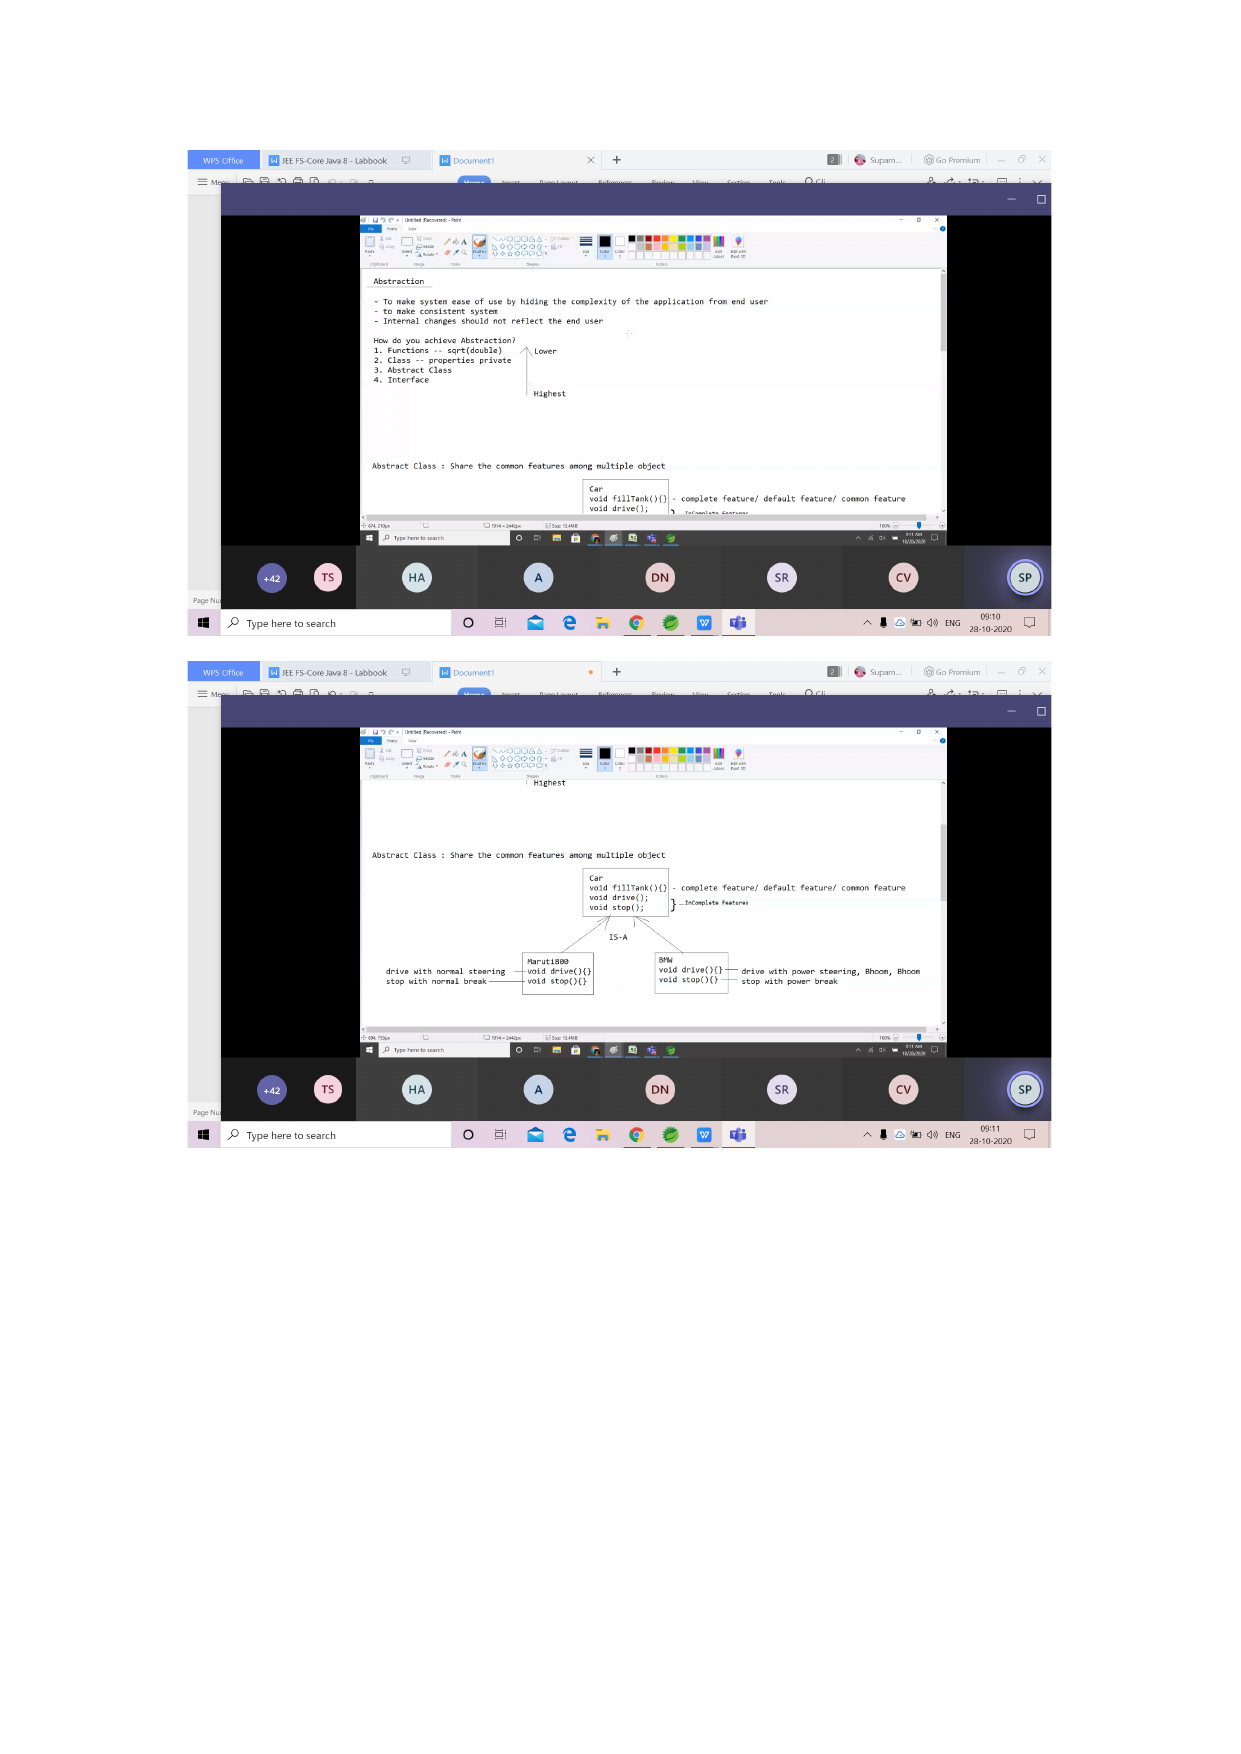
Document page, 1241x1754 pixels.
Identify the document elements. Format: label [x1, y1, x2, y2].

picture [187, 661, 1052, 1148]
picture [187, 150, 1052, 636]
